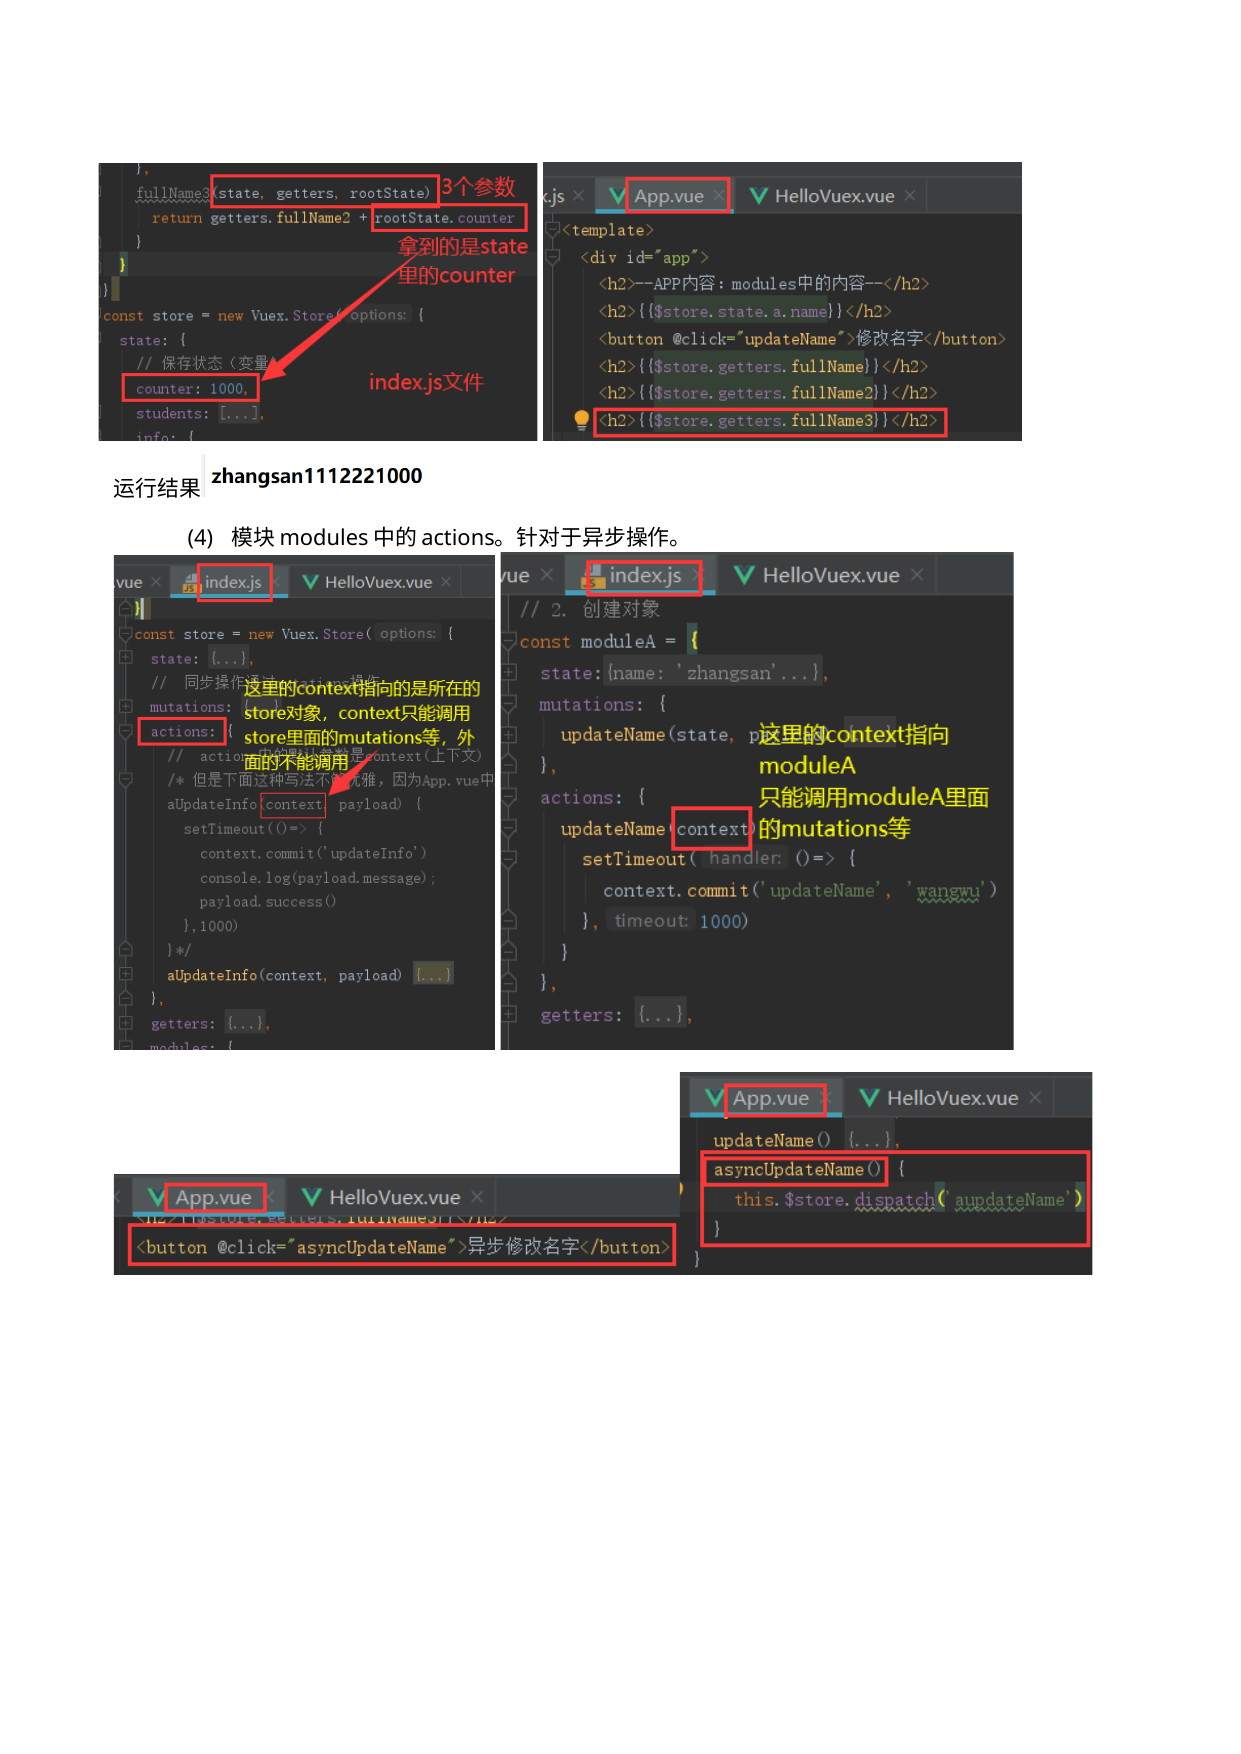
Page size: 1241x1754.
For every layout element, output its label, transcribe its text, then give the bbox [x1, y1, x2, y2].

picture [201, 454, 442, 497]
picture [543, 162, 1022, 441]
picture [98, 163, 538, 441]
picture [113, 1072, 1093, 1275]
picture [113, 555, 495, 1050]
list 模块modules中的actions。针对于异步操作。 [187, 519, 1053, 552]
picture [500, 552, 1014, 1050]
list 运行结果 [114, 454, 1206, 519]
